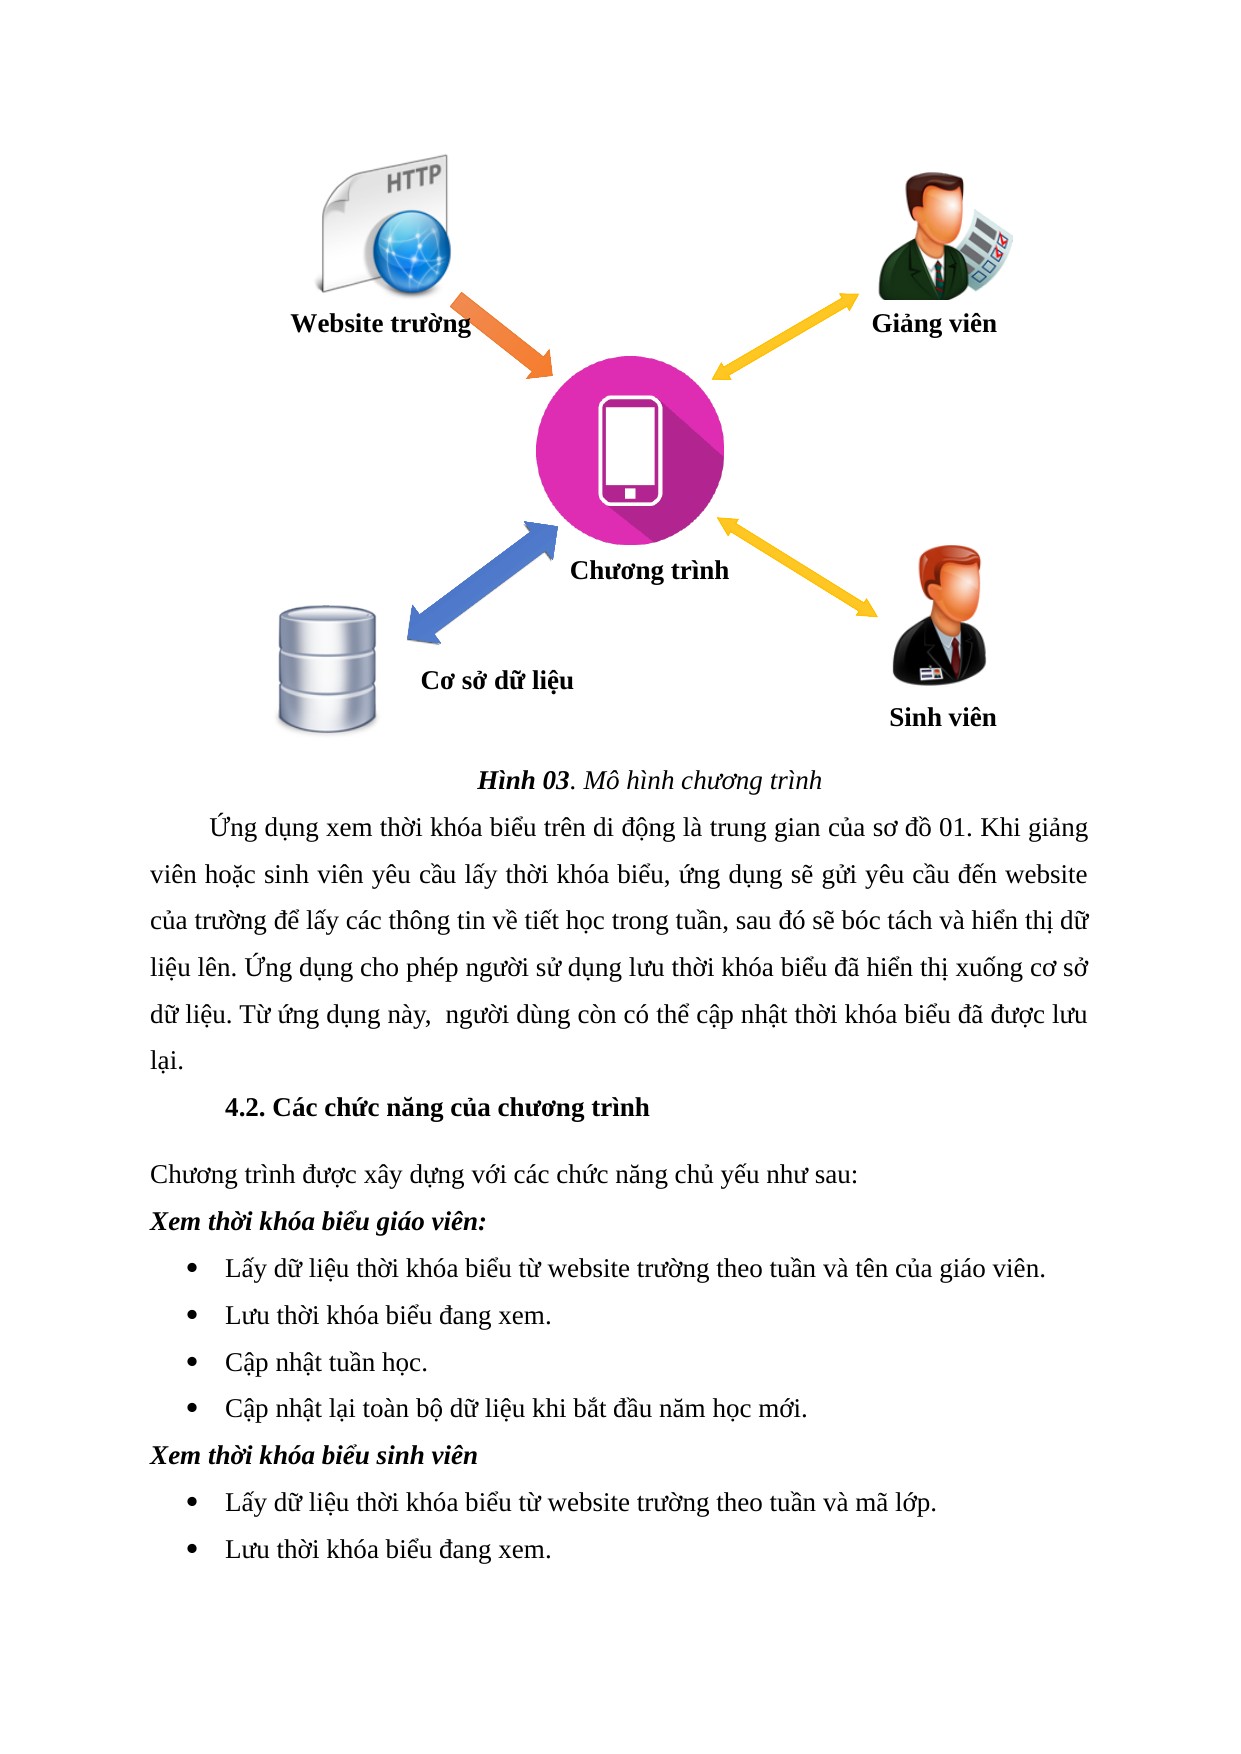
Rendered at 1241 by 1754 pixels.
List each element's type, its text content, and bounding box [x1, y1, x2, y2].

picture [311, 150, 454, 300]
list Cập nhật lại toàn bộ dữ liệu khi bắt đầu năm học mới. [187, 1392, 1090, 1424]
text Xem thời khóa biểu sinh viên [150, 1439, 1090, 1471]
list Lưu thời khóa biểu đang xem. [187, 1533, 1090, 1564]
text Xem thời khóa biểu giáo viên: [150, 1205, 1090, 1236]
list 4.2. Các chức năng của chương trình [225, 1091, 1090, 1122]
picture [536, 356, 724, 545]
list Lưu thời khóa biểu đang xem. [187, 1299, 1090, 1330]
text Hình 03. Mô hình chương trình [150, 764, 1090, 796]
picture [262, 592, 394, 749]
text Chương trình được xây dựng với các chức năng chủ yếu như sau: [150, 1158, 1090, 1190]
list Lấy dữ liệu thời khóa biểu từ website trường theo tuần và tên của giáo viên. [187, 1252, 1090, 1283]
list Cập nhật tuần học. [187, 1346, 1090, 1377]
list Lấy dữ liệu thời khóa biểu từ website trường theo tuần và mã lớp. [187, 1486, 1090, 1517]
list Ứng dụng xem thời khóa biểu trên di động là trung gian của sơ đồ 01. Khi giảng viên hoặc sinh viên yêu cầu lấy thời khóa biểu, ứng dụng sẽ gửi yêu cầu đến website của trường để lấy các thông tin về tiết học trong tuần, sau đó sẽ bóc tách và hiển thị dữ liệu lên. Ứng dụng cho phép người sử dụng lưu thời khóa biểu đã hiển thị xuống cơ sở dữ liệu. Từ ứng dụng này, người dùng còn có thể cập nhật thời khóa biểu đã được lưu lại. [150, 811, 1090, 1076]
picture [874, 169, 1013, 300]
picture [874, 544, 1017, 687]
